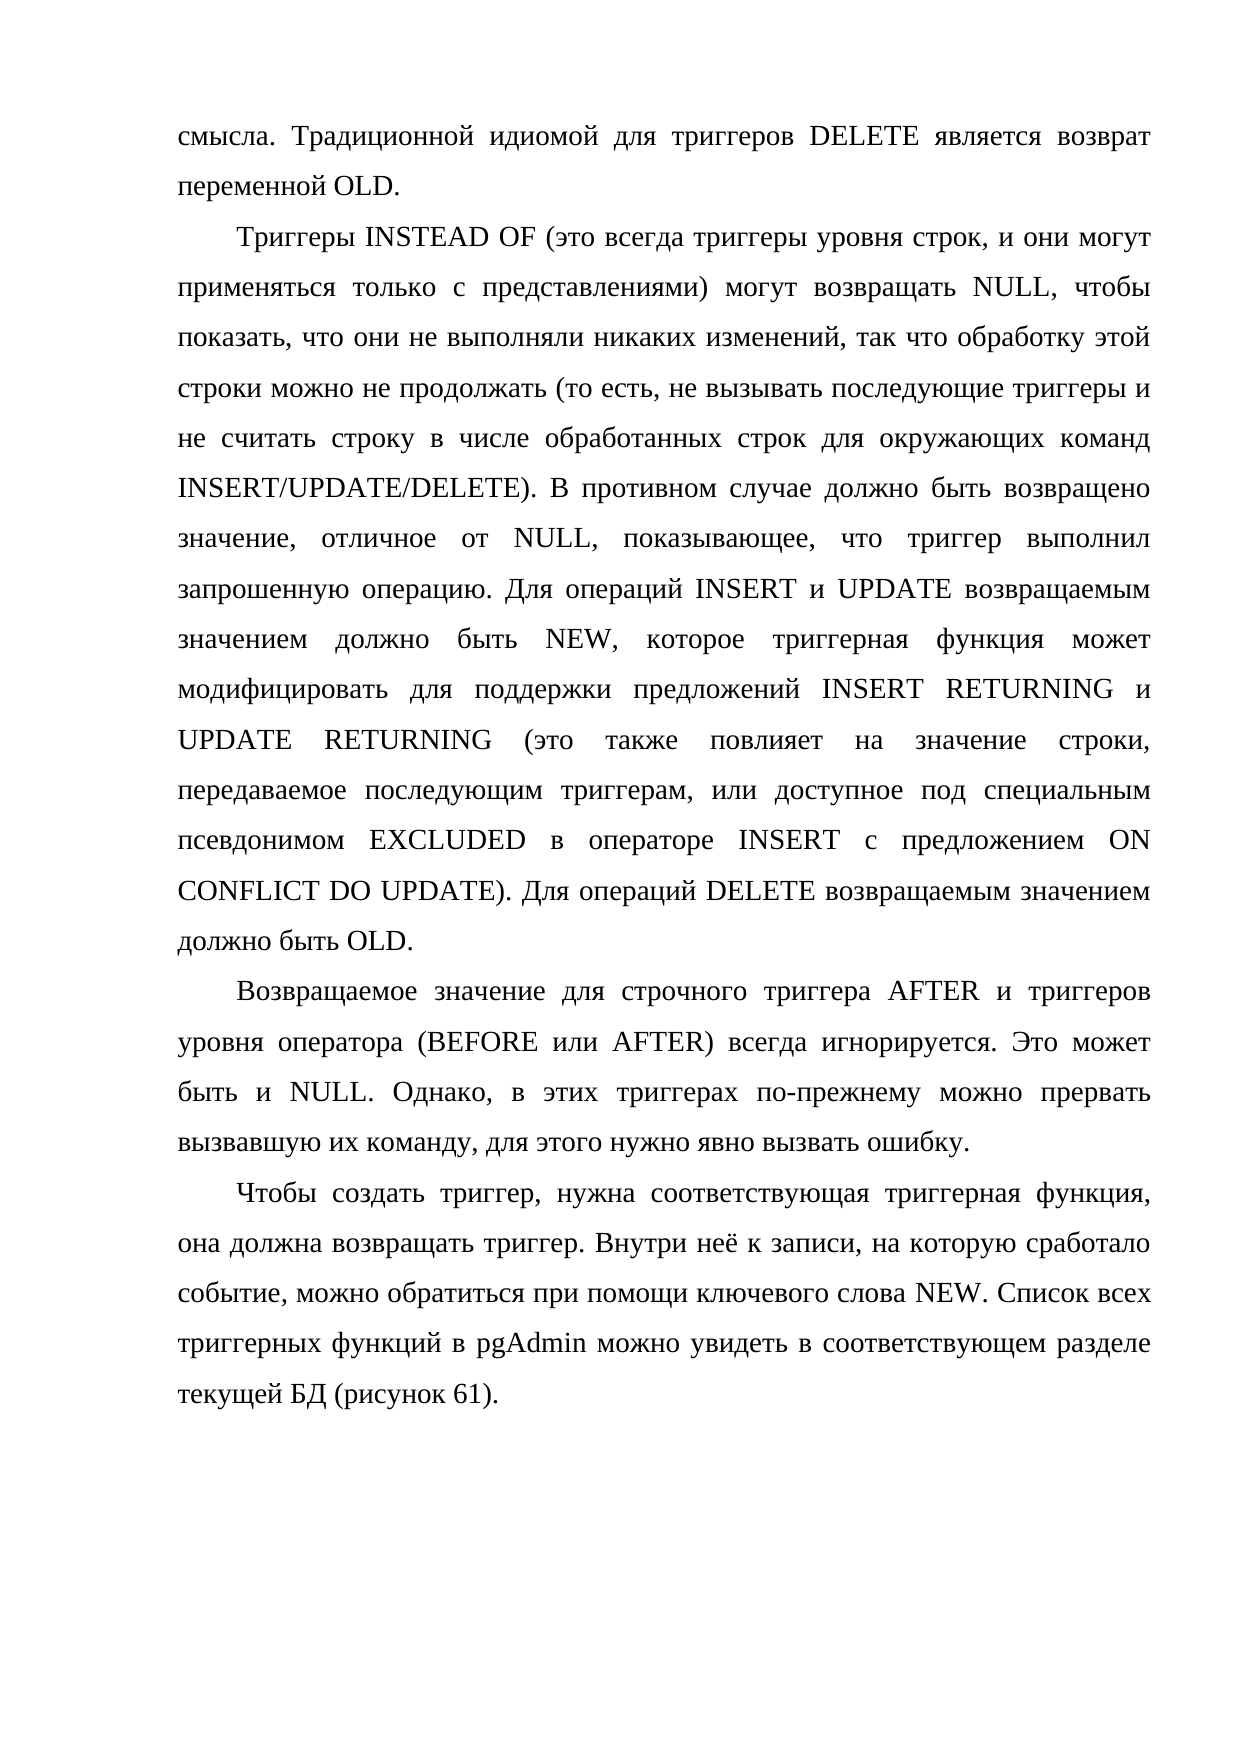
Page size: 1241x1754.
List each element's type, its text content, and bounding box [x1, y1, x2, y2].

text Чтобы создать триггер, нужна соответствующая триггерная функция, она должна возвращать триггер. Внутри неё к записи, на которую сработало событие, можно обратиться при помощи ключевого слова NEW. Список всех триггерных функций в pgAdmin можно увидеть в соответствующем разделе текущей БД (рисунок 61). [177, 1175, 1152, 1409]
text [177, 118, 1152, 202]
text Триггеры INSTEAD OF (это всегда триггеры уровня строк, и они могут применяться только с представлениями) могут возвращать NULL, чтобы показать, что они не выполняли никаких изменений, так что обработку этой строки можно не продолжать (то есть, не вызывать последующие триггеры и не считать строку в числе обработанных строк для окружающих команд INSERT/UPDATE/DELETE). В противном случае должно быть возвращено значение, отличное от NULL, показывающее, что триггер выполнил запрошенную операцию. Для операций INSERT и UPDATE возвращаемым значением должно быть NEW, которое триггерная функция может модифицировать для поддержки предложений INSERT RETURNING и UPDATE RETURNING (это также повлияет на значение строки, передаваемое последующим триггерам, или доступное под специальным псевдонимом EXCLUDED в операторе INSERT с предложением ON CONFLICT DO UPDATE). Для операций DELETE возвращаемым значением должно быть OLD. [177, 219, 1152, 957]
text Возвращаемое значение для строчного триггера AFTER и триггеров уровня оператора (BEFORE или AFTER) всегда игнорируется. Это может быть и NULL. Однако, в этих триггерах по-прежнему можно прервать вызвавшую их команду, для этого нужно явно вызвать ошибку. [177, 973, 1152, 1158]
